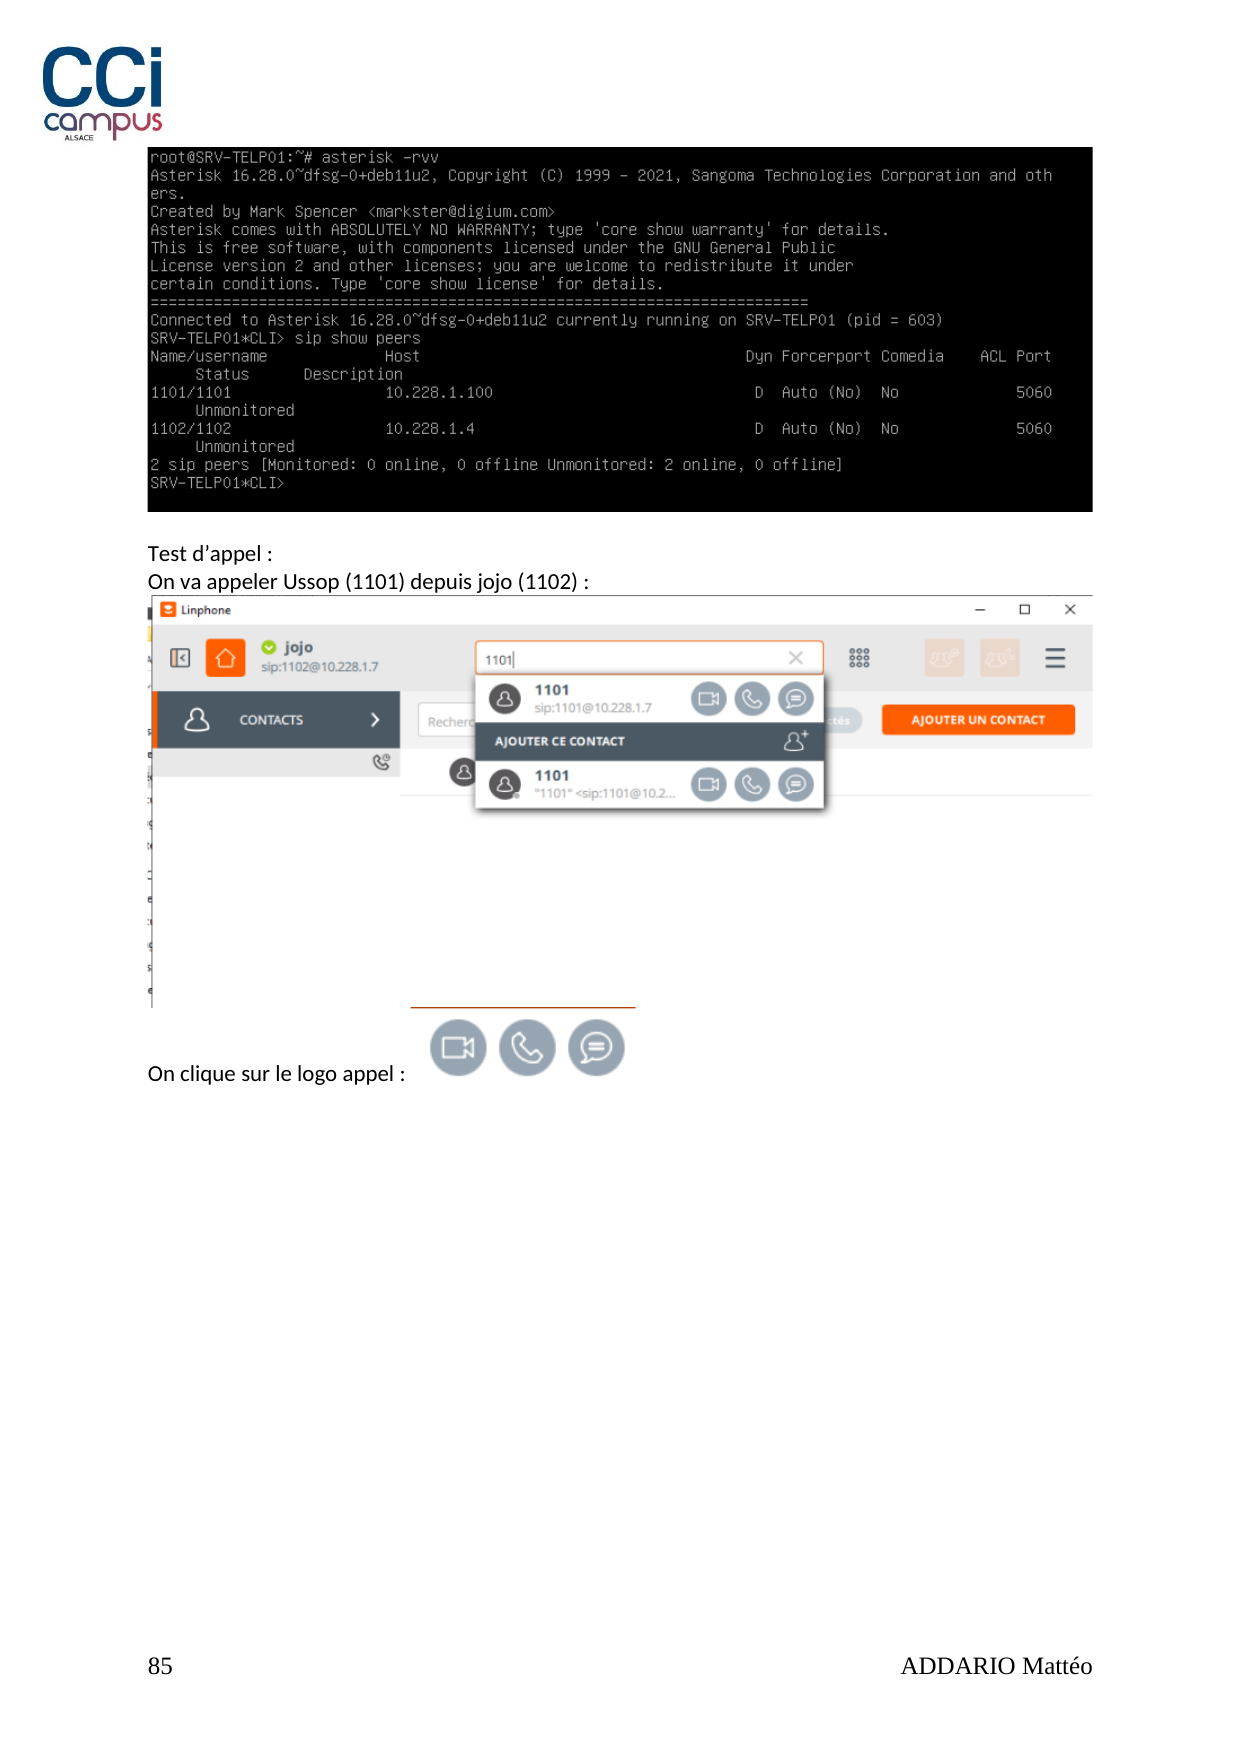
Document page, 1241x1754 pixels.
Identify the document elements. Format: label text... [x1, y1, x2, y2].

text On va appeler Ussop (1101) depuis jojo (1102) : [148, 567, 1093, 595]
picture [147, 595, 1093, 1081]
picture [35, 26, 1093, 512]
text Test d’appel : [148, 539, 1093, 567]
text On clique sur le logo appel : [148, 1008, 1093, 1087]
